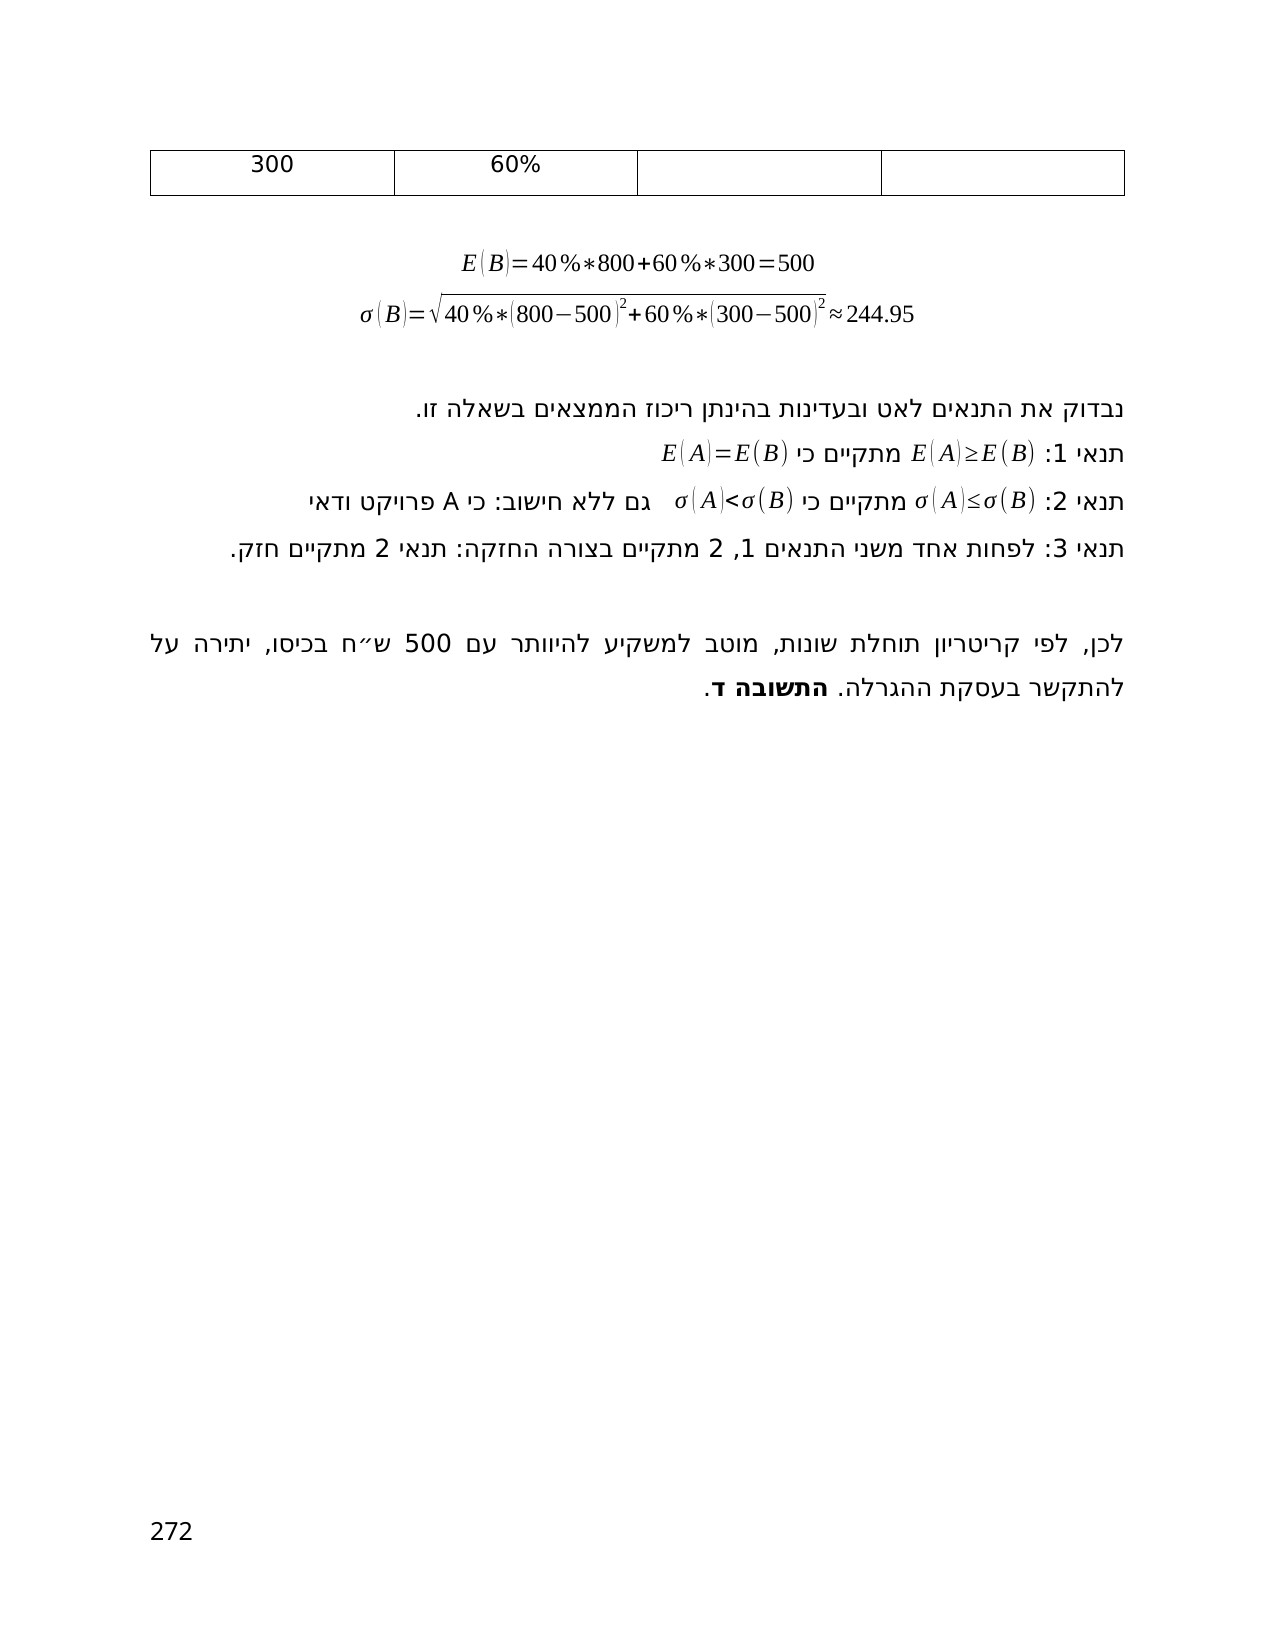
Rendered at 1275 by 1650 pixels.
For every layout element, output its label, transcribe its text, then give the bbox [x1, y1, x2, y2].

text תנאי 2: מתקיים כי גם ללא חישוב: כי A פרויקט ודאי [150, 483, 1125, 518]
text לכן, לפי קריטריון תוחלת שונות, מוטב למשקיע להיוותר עם 500 ש״ח בכיסו, יתירה על להתקשר בעסקת ההגרלה. התשובה ד. [150, 629, 1125, 702]
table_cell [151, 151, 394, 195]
text נבדוק את התנאים לאט ובעדינות בהינתן ריכוז הממצאים בשאלה זו. [150, 394, 1125, 423]
text תנאי 1: מתקיים כי [150, 438, 1125, 469]
text תנאי 3: לפחות אחד משני התנאים 1, 2 מתקיים בצורה החזקה: תנאי 2 מתקיים חזק. [150, 534, 1125, 564]
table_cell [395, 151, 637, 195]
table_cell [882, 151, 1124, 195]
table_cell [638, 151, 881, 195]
